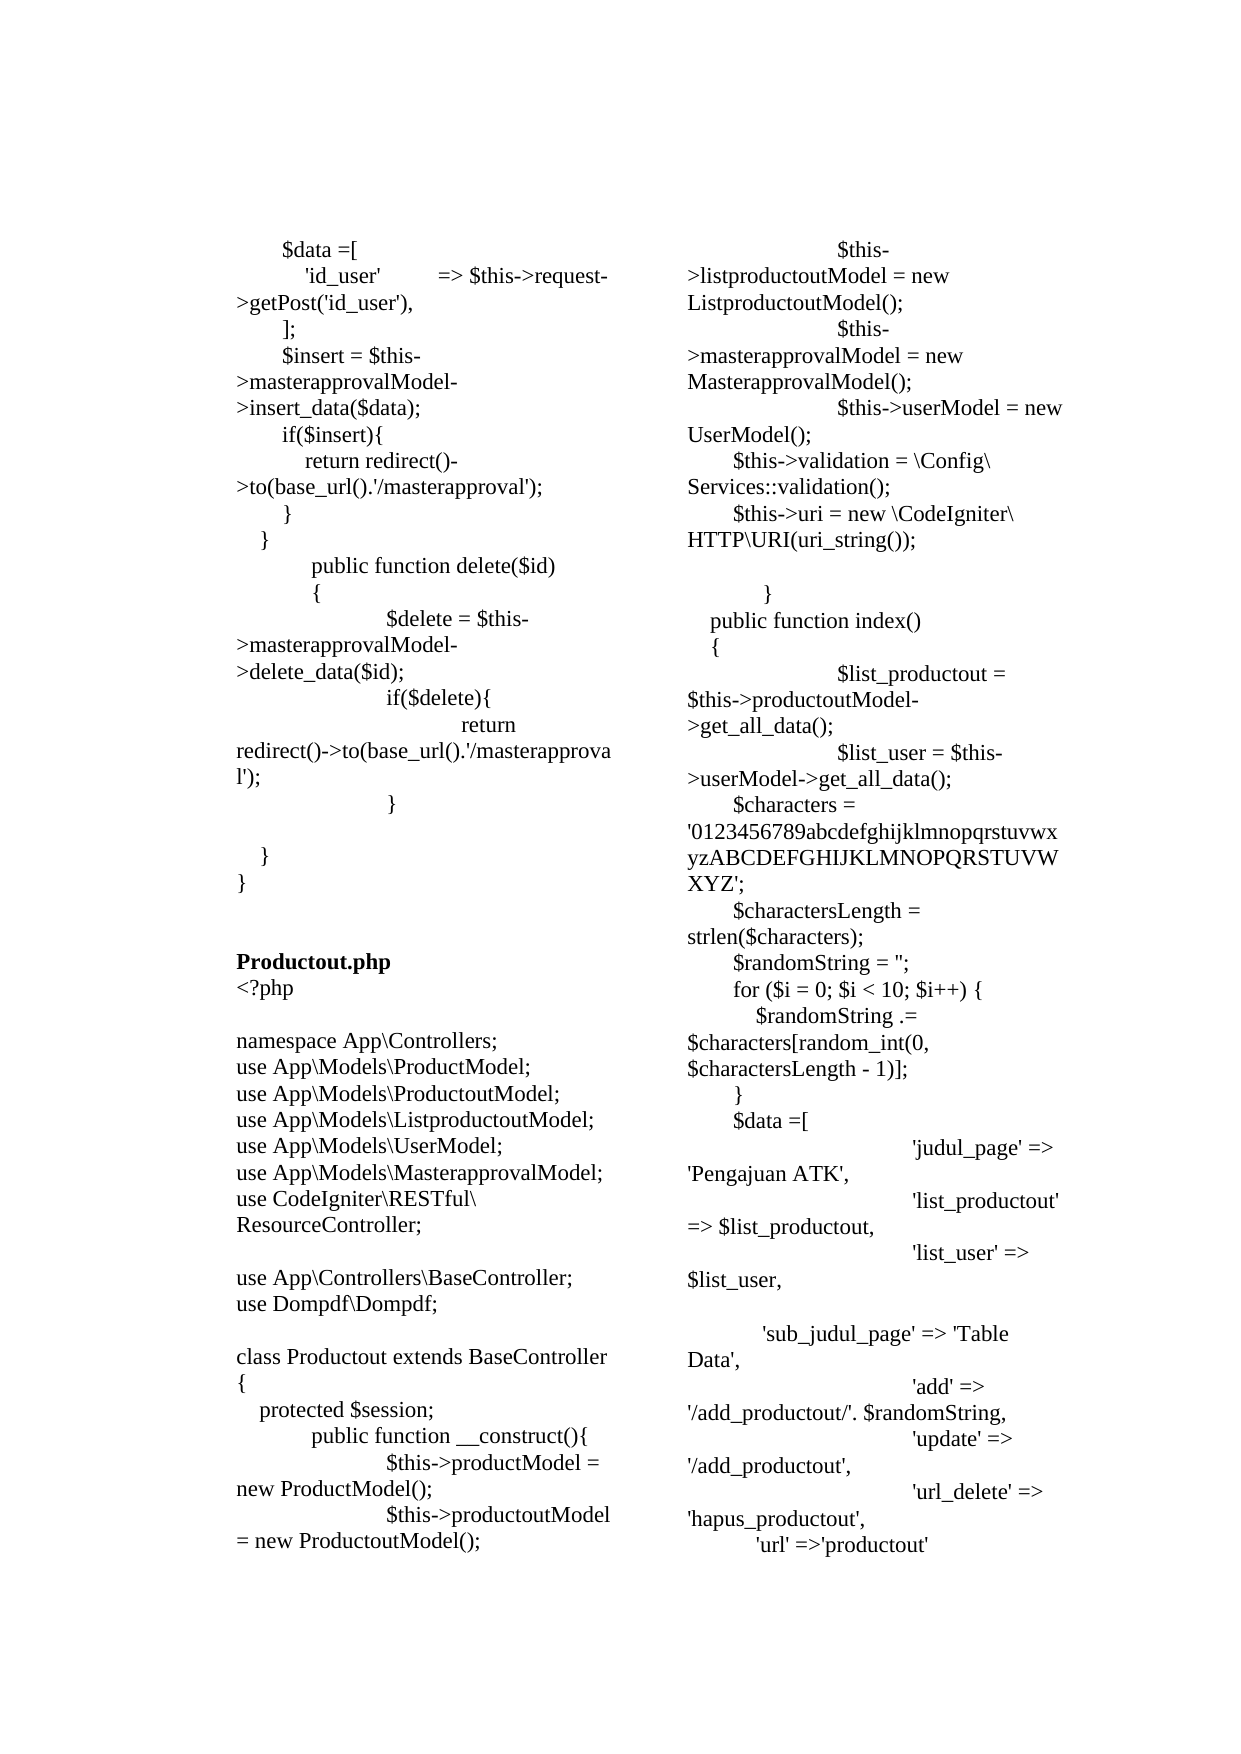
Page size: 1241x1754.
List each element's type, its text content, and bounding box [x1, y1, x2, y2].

text if($delete){ [236, 684, 612, 711]
text 'sub_judul_page' => 'Table Data', [687, 1292, 1063, 1373]
text public function __construct(){ [236, 1422, 612, 1448]
text protected $session; [236, 1396, 612, 1422]
text use App\Models\ListproductoutModel; [236, 1106, 612, 1132]
text class Productout extends BaseController [236, 1343, 612, 1369]
text return redirect()->to(base_url().'/masterapproval'); [236, 447, 612, 500]
text 'update' => '/add_productout', [687, 1426, 1063, 1478]
text } [236, 842, 612, 869]
text { [236, 1369, 612, 1396]
text <?php [236, 974, 612, 1001]
text } [236, 790, 612, 816]
text $data =[ [687, 1108, 1063, 1134]
text $characters = '0123456789abcdefghijklmnopqrstuvwxyzABCDEFGHIJKLMNOPQRSTUVWXYZ'; [687, 791, 1063, 897]
text 'list_productout' => $list_productout, [687, 1187, 1063, 1239]
text $insert = $this->masterapprovalModel->insert_data($data); [236, 342, 612, 421]
text public function index() [687, 607, 1063, 633]
text use App\Models\MasterapprovalModel; [236, 1159, 612, 1185]
text use CodeIgniter\RESTful\ResourceController; [236, 1185, 612, 1238]
text $randomString = ''; [687, 949, 1063, 976]
text 'url_delete' => 'hapus_productout', [687, 1478, 1063, 1531]
text } [236, 500, 612, 526]
text use App\Models\ProductModel; [236, 1053, 612, 1079]
text namespace App\Controllers; [236, 1027, 612, 1053]
text $this->validation = \Config\Services::validation(); [687, 447, 1063, 500]
text Productout.php [236, 948, 612, 974]
text $this->listproductoutModel = new ListproductoutModel(); [687, 236, 1063, 315]
text $delete = $this->masterapprovalModel->delete_data($id); [236, 605, 612, 684]
text $this->masterapprovalModel = new MasterapprovalModel(); [687, 315, 1063, 394]
text { [687, 633, 1063, 659]
text $list_user = $this->userModel->get_all_data(); [687, 739, 1063, 791]
text return redirect()->to(base_url().'/masterapproval'); [236, 711, 612, 790]
text $charactersLength = strlen($characters); [687, 897, 1063, 949]
text ]; [236, 315, 612, 342]
text public function delete($id) [236, 552, 612, 579]
text use Dompdf\Dompdf; [236, 1290, 612, 1317]
text $this->productoutModel = new ProductoutModel(); [236, 1501, 612, 1554]
text } [687, 581, 1063, 607]
text $this->uri = new \CodeIgniter\HTTP\URI(uri_string()); [687, 500, 1063, 552]
text use App\Controllers\BaseController; [236, 1264, 612, 1290]
text 'list_user' => $list_user, [687, 1239, 1063, 1292]
text $this->productModel = new ProductModel(); [236, 1448, 612, 1501]
text $this->userModel = new UserModel(); [687, 394, 1063, 447]
text 'judul_page' => 'Pengajuan ATK', [687, 1134, 1063, 1187]
text { [236, 579, 612, 605]
text $data =[ [236, 236, 612, 263]
text use App\Models\ProductoutModel; [236, 1079, 612, 1106]
text 'id_user' => $this->request->getPost('id_user'), [236, 263, 612, 315]
text 'add' => '/add_productout/'. $randomString, [687, 1373, 1063, 1426]
text } [236, 869, 612, 895]
text $randomString .= $characters[random_int(0, $charactersLength - 1)]; [687, 1002, 1063, 1081]
text } [687, 1081, 1063, 1108]
text use App\Models\UserModel; [236, 1132, 612, 1159]
text 'url' =>'productout' [687, 1531, 1063, 1557]
text $list_productout = $this->productoutModel->get_all_data(); [687, 659, 1063, 739]
text if($insert){ [236, 421, 612, 447]
text } [236, 526, 612, 552]
text for ($i = 0; $i < 10; $i++) { [687, 976, 1063, 1002]
